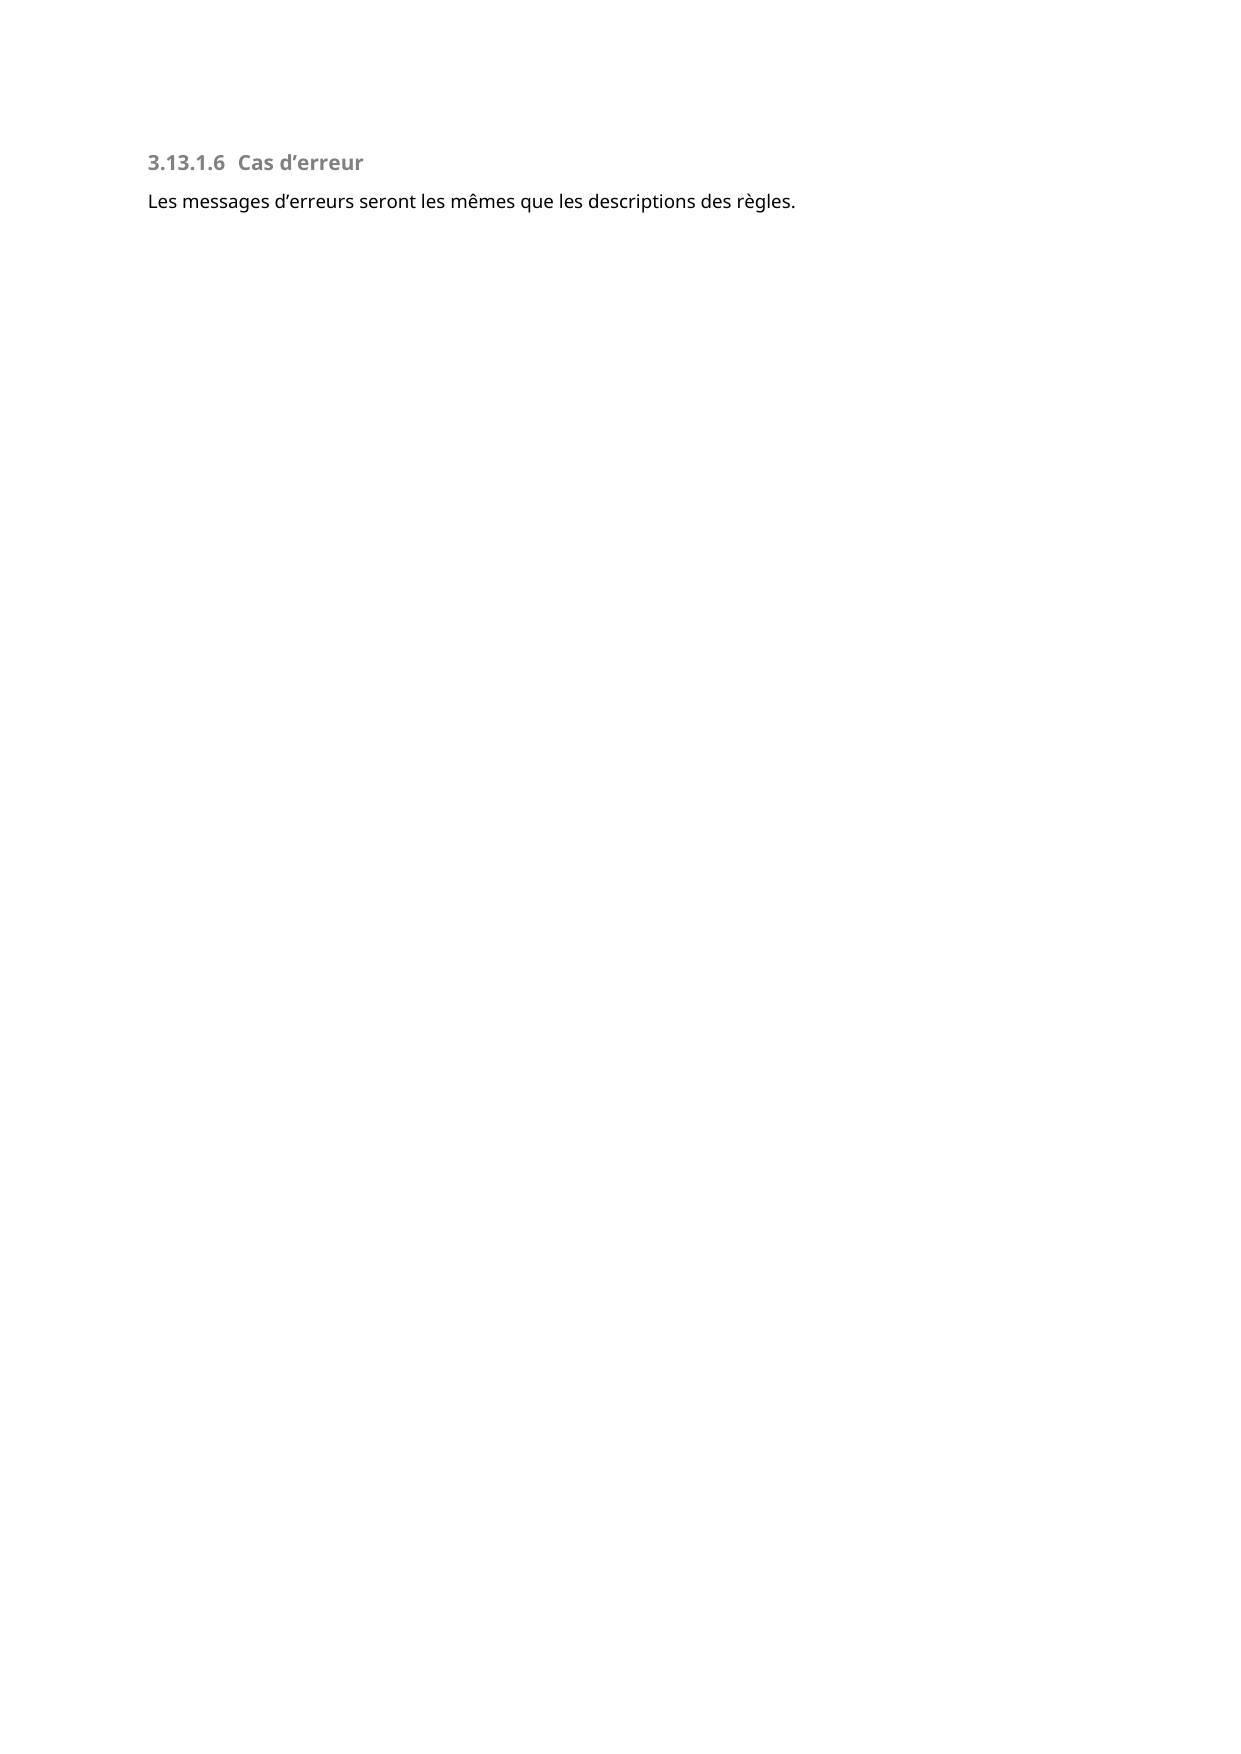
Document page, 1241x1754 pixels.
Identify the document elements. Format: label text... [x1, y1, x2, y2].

text Les messages d’erreurs seront les mêmes que les descriptions des règles. [148, 189, 1162, 214]
subtitle Cas d’erreur [148, 148, 1162, 176]
